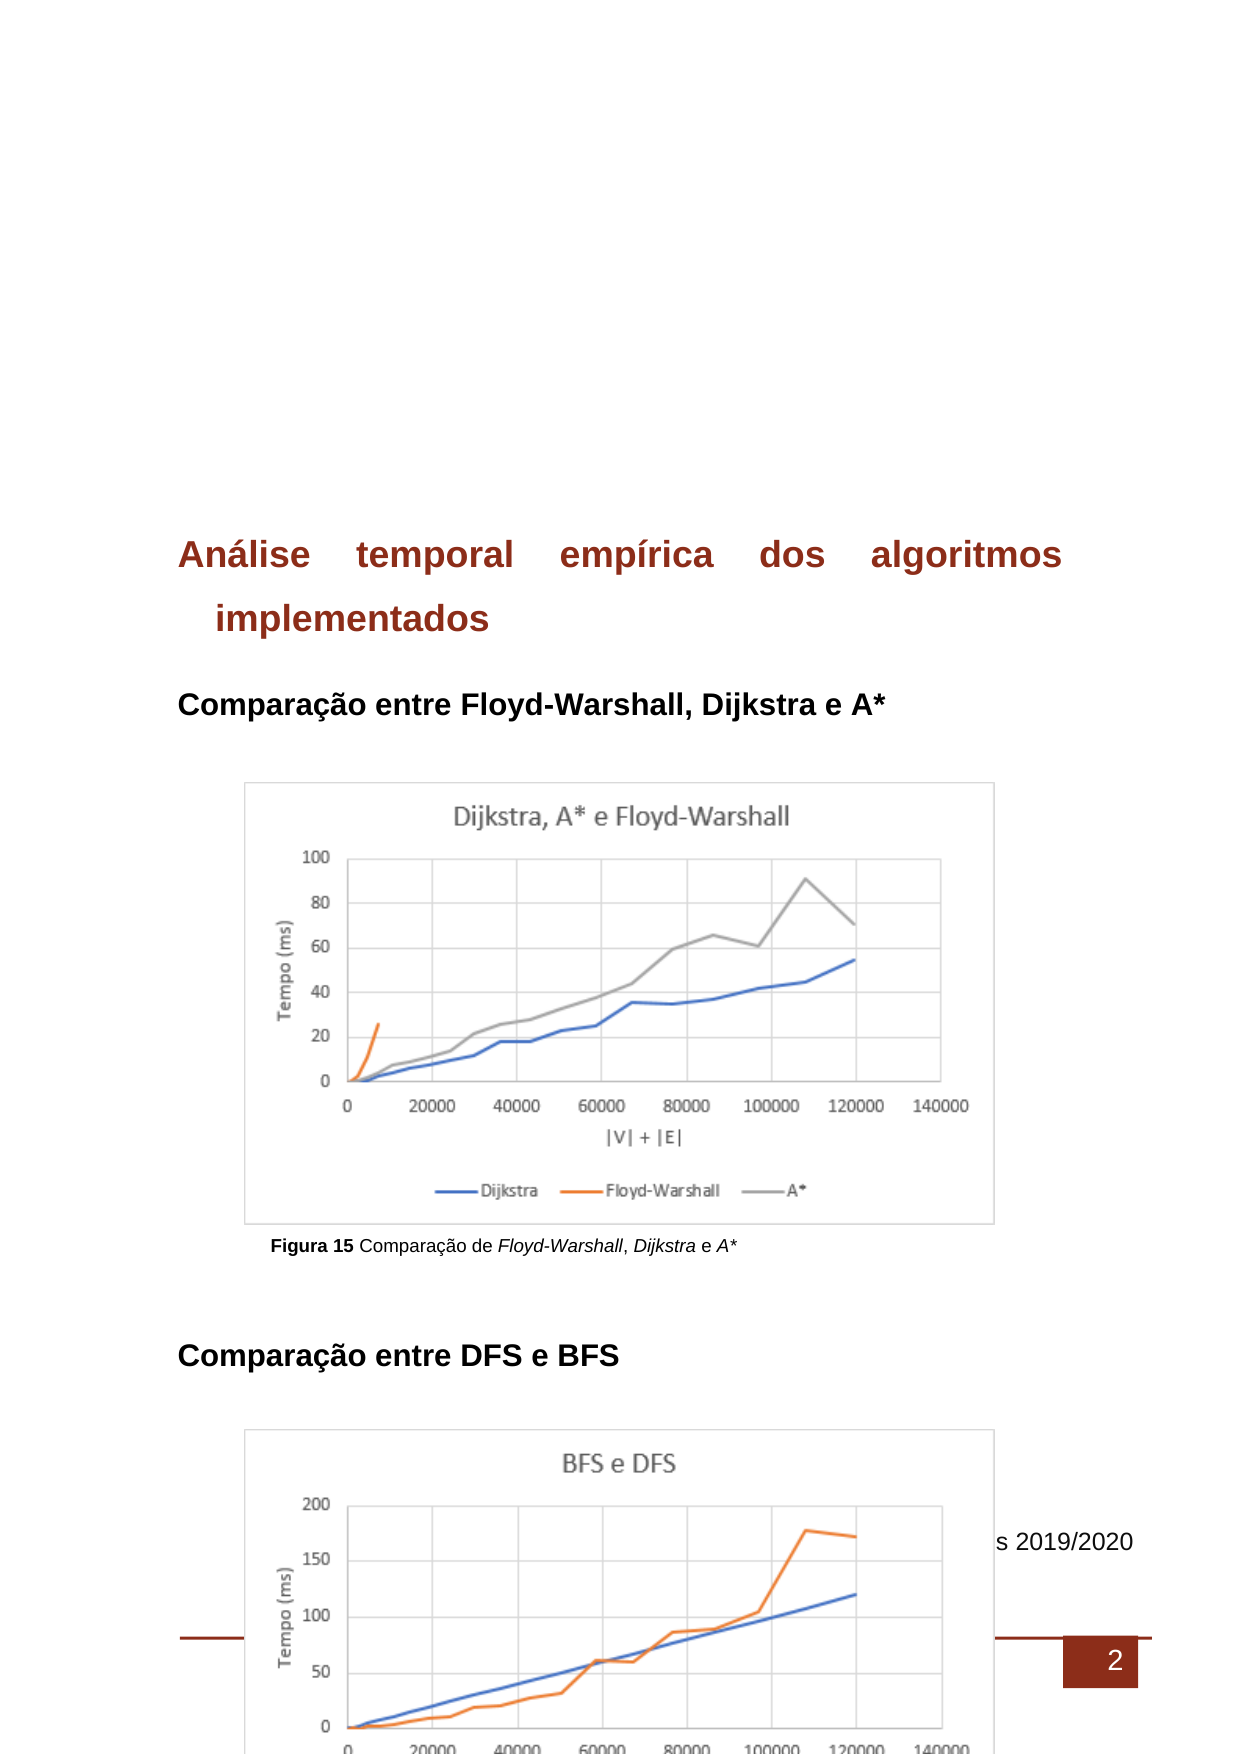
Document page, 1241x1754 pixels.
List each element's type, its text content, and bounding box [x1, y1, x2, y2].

picture [244, 1429, 995, 1754]
subtitle Comparação entre DFS e BFS [177, 1337, 1063, 1373]
subtitle Comparação entre Floyd-Warshall, Dijkstra e A* [177, 686, 1063, 722]
picture [244, 782, 995, 1225]
subtitle Análise temporal empírica dos algoritmos implementados [177, 532, 1063, 640]
